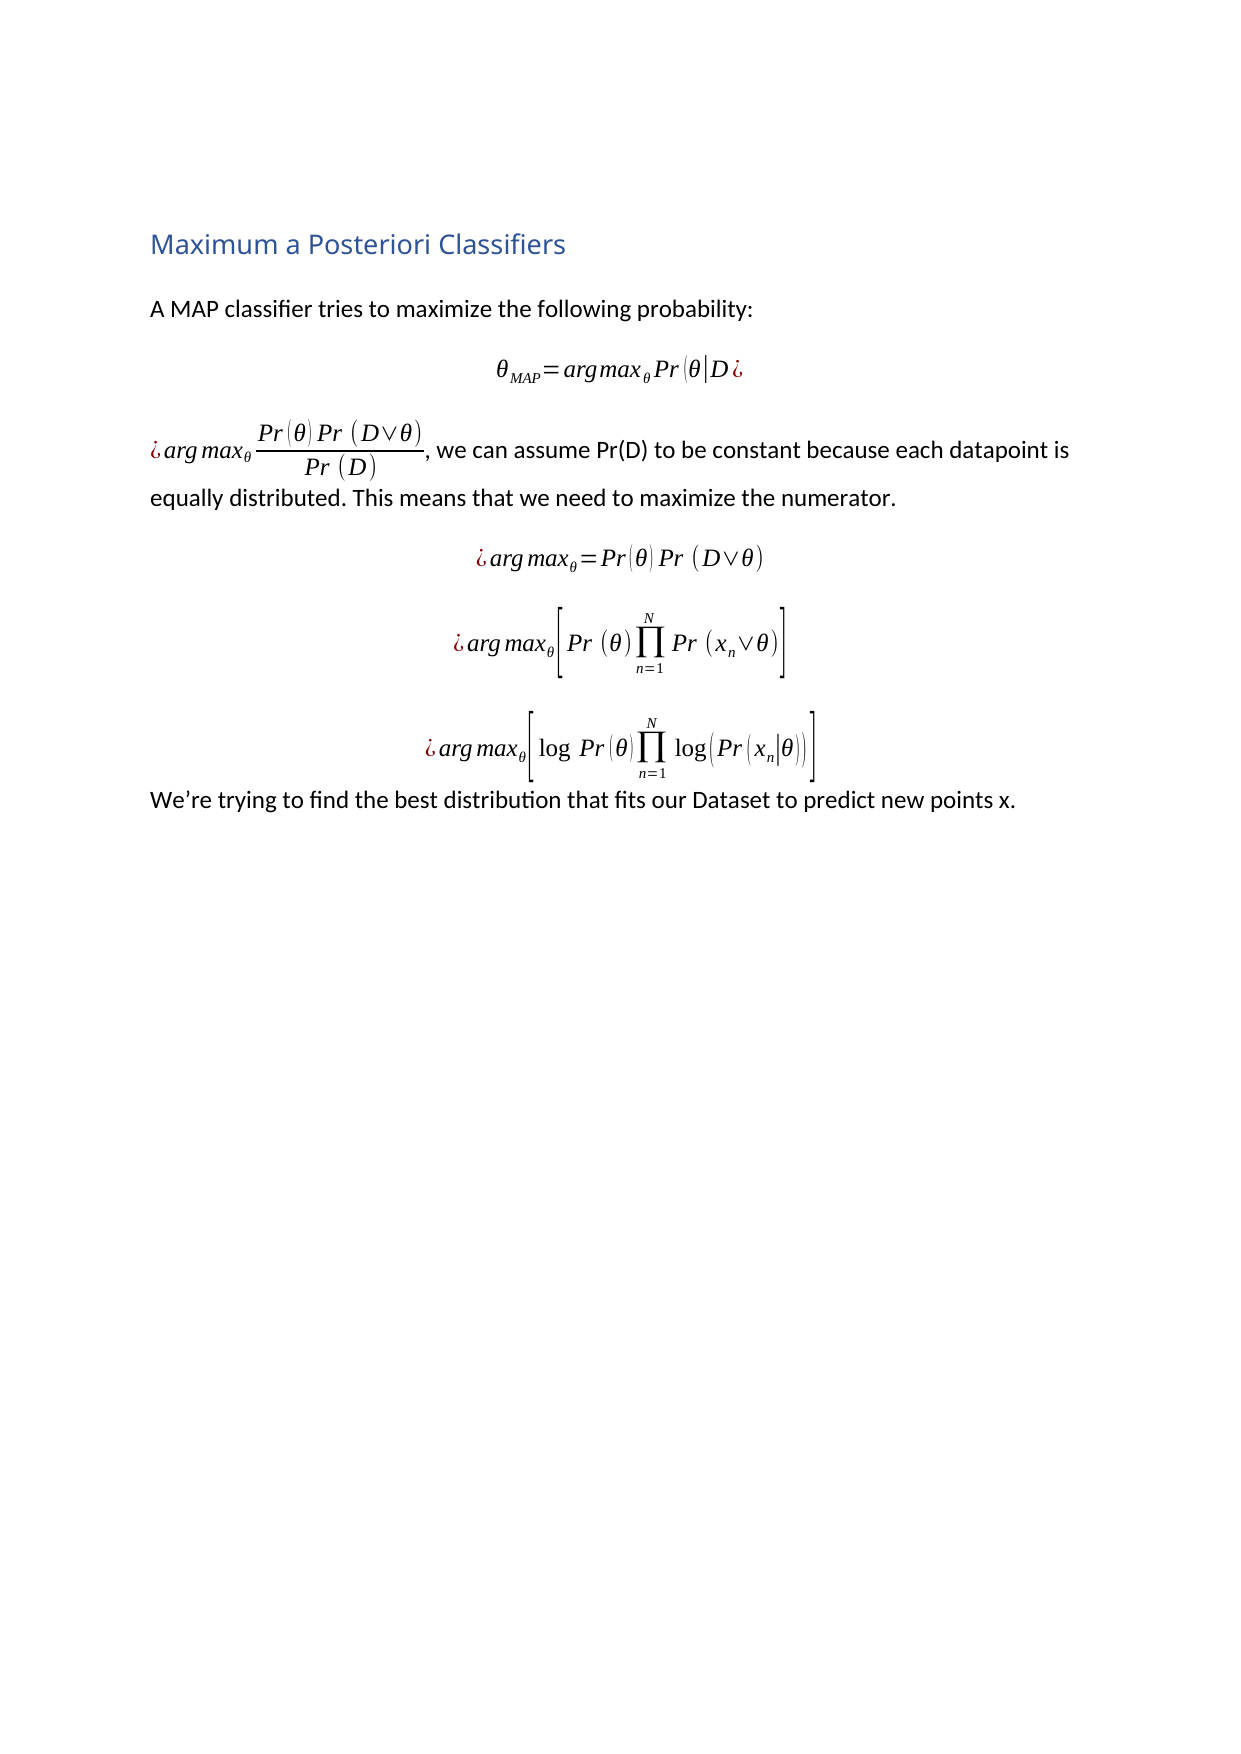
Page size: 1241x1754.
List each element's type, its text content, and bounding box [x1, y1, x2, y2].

text , we can assume Pr(D) to be constant because each datapoint is equally distributed. This means that we need to maximize the numerator. [150, 417, 1090, 513]
text We’re trying to find the best distribution that fits our Dataset to predict new points x. [150, 785, 1090, 815]
subtitle Maximum a Posteriori Classifiers [150, 226, 1090, 263]
text A MAP classifier tries to maximize the following probability: [150, 293, 1090, 324]
